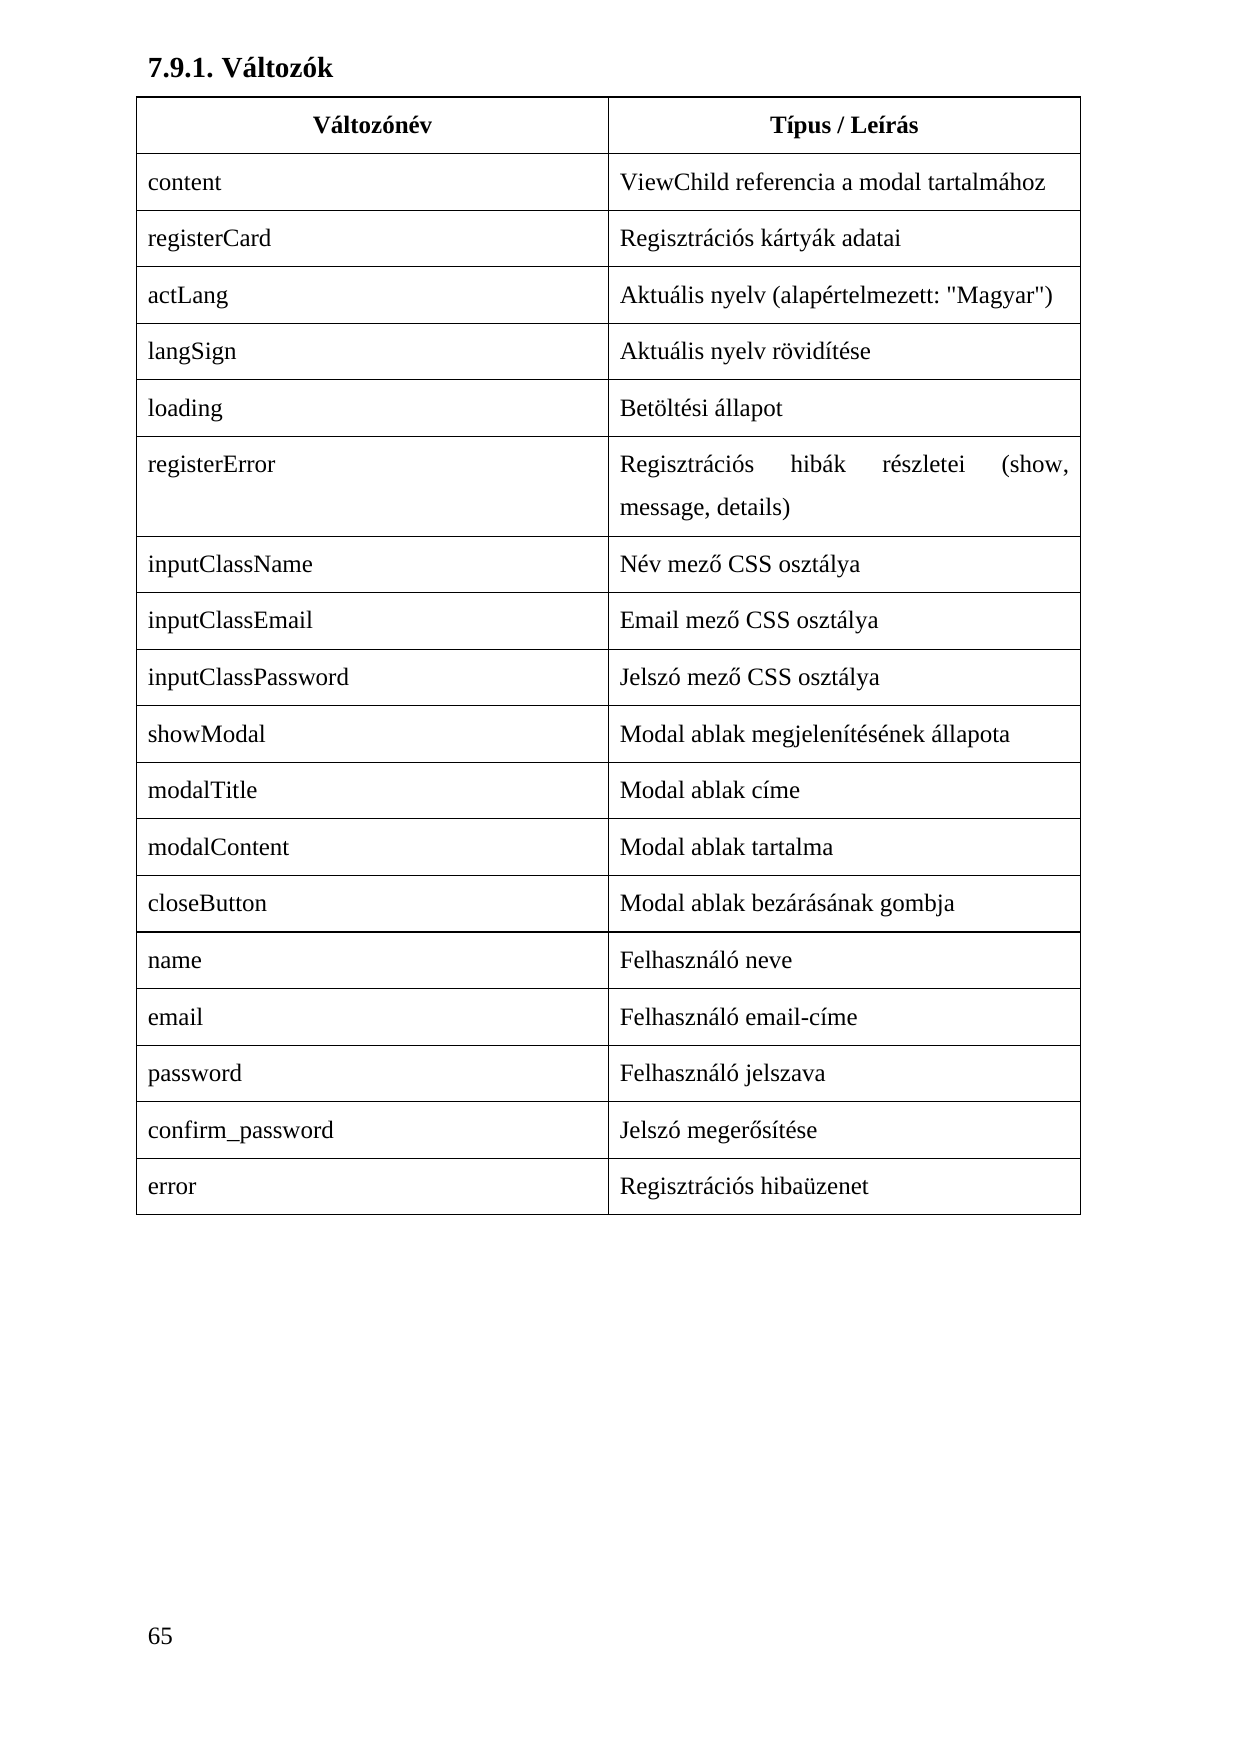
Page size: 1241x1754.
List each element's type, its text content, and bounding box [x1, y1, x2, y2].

table_header Változónév [137, 98, 608, 153]
table_cell Felhasználó jelszava [609, 1046, 1080, 1101]
table_cell closeButton [137, 876, 608, 931]
table_cell name [137, 933, 608, 988]
table_cell modalTitle [137, 763, 608, 818]
table_cell ViewChild referencia a modal tartalmához [609, 154, 1080, 209]
text Változók [148, 50, 1093, 84]
table_cell inputClassEmail [137, 593, 608, 649]
table_cell Felhasználó neve [609, 933, 1080, 988]
table_cell Név mező CSS osztálya [609, 537, 1080, 592]
table_cell Modal ablak bezárásának gombja [609, 876, 1080, 931]
table_header Típus / Leírás [609, 98, 1080, 153]
table_cell showModal [137, 706, 608, 762]
table_cell email [137, 989, 608, 1044]
table_cell Jelszó megerősítése [609, 1102, 1080, 1158]
table_cell content [137, 154, 608, 209]
table_cell Regisztrációs hibaüzenet [609, 1159, 1080, 1214]
table_cell inputClassPassword [137, 650, 608, 705]
table_cell Aktuális nyelv (alapértelmezett: "Magyar") [609, 267, 1080, 323]
table_cell loading [137, 380, 608, 436]
table_cell confirm_password [137, 1102, 608, 1158]
table_cell Regisztrációs hibák részletei (show, message, details) [609, 437, 1080, 536]
table_cell error [137, 1159, 608, 1214]
table_cell modalContent [137, 819, 608, 875]
table_cell Regisztrációs kártyák adatai [609, 211, 1080, 266]
table_cell Betöltési állapot [609, 380, 1080, 436]
table_cell registerError [137, 437, 608, 536]
table_cell Modal ablak tartalma [609, 819, 1080, 875]
table_cell inputClassName [137, 537, 608, 592]
table_cell Modal ablak címe [609, 763, 1080, 818]
table_cell Email mező CSS osztálya [609, 593, 1080, 649]
table_cell Jelszó mező CSS osztálya [609, 650, 1080, 705]
table_cell langSign [137, 324, 608, 379]
table_cell registerCard [137, 211, 608, 266]
table_cell actLang [137, 267, 608, 323]
table_cell Modal ablak megjelenítésének állapota [609, 706, 1080, 762]
table_cell Felhasználó email-címe [609, 989, 1080, 1044]
table_cell password [137, 1046, 608, 1101]
table_cell Aktuális nyelv rövidítése [609, 324, 1080, 379]
